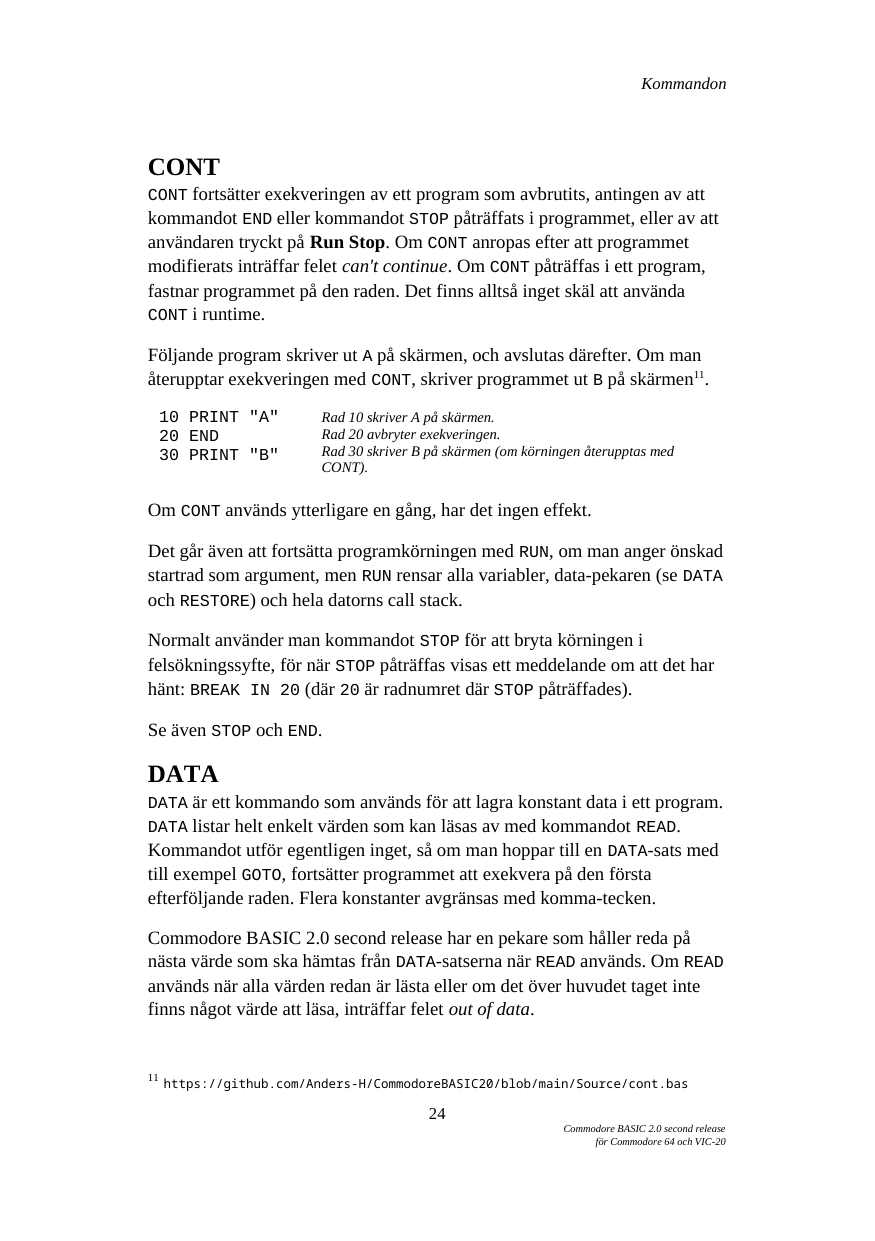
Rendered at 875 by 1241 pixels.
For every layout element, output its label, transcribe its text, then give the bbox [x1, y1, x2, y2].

text Commodore BASIC 2.0 second release har en pekare som håller reda på nästa värde som ska hämtas från DATA-satserna när READ används. Om READ används när alla värden redan är lästa eller om det över huvudet taget inte finns något värde att läsa, inträffar felet out of data. [148, 927, 726, 1019]
subtitle DATA [148, 759, 726, 788]
text Det går även att fortsätta programkörningen med RUN, om man anger önskad startrad som argument, men RUN rensar alla variabler, data-pekaren (se DATA och RESTORE) och hela datorns call stack. [148, 540, 726, 611]
text Se även STOP och END. [148, 719, 726, 741]
text Normalt använder man kommandot STOP för att bryta körningen i felsökningssyfte, för när STOP påträffas visas ett meddelande om att det har hänt: BREAK IN 20 (där 20 är radnumret där STOP påträffades). [148, 629, 726, 700]
subtitle CONT [148, 152, 726, 181]
text Om CONT används ytterligare en gång, har det ingen effekt. [148, 476, 726, 522]
text CONT fortsätter exekveringen av ett program som avbrutits, antingen av att kommandot END eller kommandot STOP påträffats i programmet, eller av att användaren tryckt på Run Stop. Om CONT anropas efter att programmet modifierats inträffar felet can't continue. Om CONT påträffas i ett program, fastnar programmet på den raden. Det finns alltså inget skäl att använda CONT i runtime. [148, 183, 726, 325]
text Följande program skriver ut A på skärmen, och avslutas därefter. Om man återupptar exekveringen med CONT, skriver programmet ut B på skärmen. [148, 344, 726, 390]
table_header 10 PRINT "A" 20 END 30 PRINT "B" [148, 409, 310, 476]
text DATA är ett kommando som används för att lagra konstant data i ett program. DATA listar helt enkelt värden som kan läsas av med kommandot READ. Kommandot utför egentligen inget, så om man hoppar till en DATA-sats med till exempel GOTO, fortsätter programmet att exekvera på den första efterföljande raden. Flera konstanter avgränsas med komma-tecken. [148, 791, 726, 909]
table_header Rad 10 skriver A på skärmen. Rad 20 avbryter exekveringen. Rad 30 skriver B på skärmen (om körningen återupptas med CONT). [310, 409, 726, 476]
